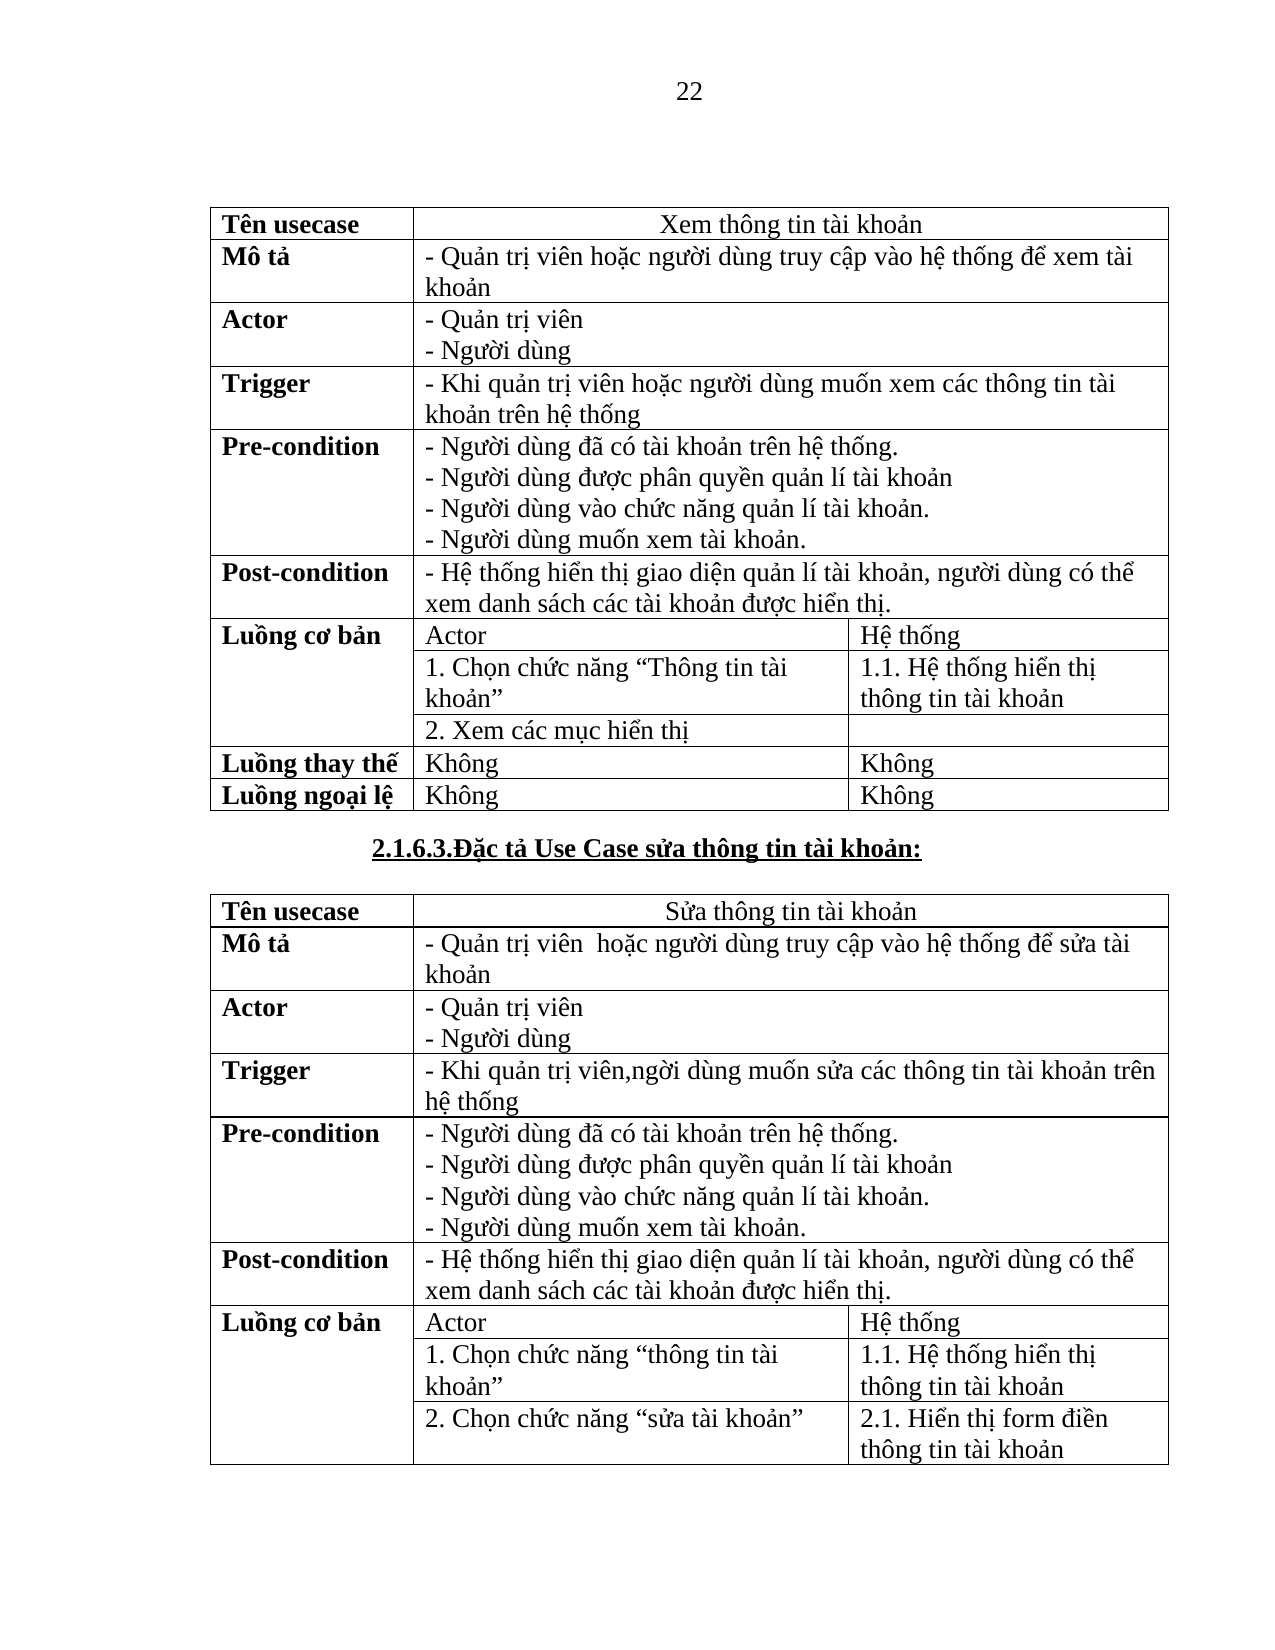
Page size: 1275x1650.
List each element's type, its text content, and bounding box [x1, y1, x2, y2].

table_header Xem thông tin tài khoản [414, 208, 1168, 239]
table_cell Không [414, 779, 848, 810]
subtitle 2.1.6.3.Đặc tả Use Case sửa thông tin tài khoản: [222, 832, 1157, 863]
table_cell Post-condition [211, 556, 413, 618]
table_cell Luồng thay thế [211, 747, 413, 778]
table_cell 2. Xem các mục hiển thị [414, 715, 848, 746]
table_cell Luồng cơ bản [211, 1306, 413, 1464]
table_cell Actor [211, 991, 413, 1053]
table_cell 1.1. Hệ thống hiển thị thông tin tài khoản [849, 651, 1168, 713]
table_cell - Quản trị viên hoặc người dùng truy cập vào hệ thống để xem tài khoản [414, 240, 1168, 302]
table_cell - Người dùng đã có tài khoản trên hệ thống. - Người dùng được phân quyền quản lí tài khoản - Người dùng vào chức năng quản lí tài khoản. - Người dùng muốn xem tài khoản. [414, 430, 1168, 554]
table_cell Actor [211, 303, 413, 366]
table_cell 2. Chọn chức năng “sửa tài khoản” [414, 1402, 848, 1464]
table_cell Trigger [211, 367, 413, 429]
table_cell Mô tả [211, 240, 413, 302]
table_cell Không [849, 779, 1168, 810]
table_cell - Quản trị viên - Người dùng [414, 991, 1168, 1053]
table_cell - Khi quản trị viên,ngời dùng muốn sửa các thông tin tài khoản trên hệ thống [414, 1054, 1168, 1116]
table_cell [849, 715, 1168, 746]
table_cell Trigger [211, 1054, 413, 1116]
table_cell Hệ thống [849, 1306, 1168, 1337]
table_cell 1. Chọn chức năng “Thông tin tài khoản” [414, 651, 848, 713]
table_header Tên usecase [211, 895, 413, 926]
table_cell 1. Chọn chức năng “thông tin tài khoản” [414, 1339, 848, 1401]
table_cell Pre-condition [211, 1118, 413, 1242]
table_cell Luồng cơ bản [211, 619, 413, 746]
table_cell - Hệ thống hiển thị giao diện quản lí tài khoản, người dùng có thể xem danh sách các tài khoản được hiển thị. [414, 556, 1168, 618]
table_cell Không [849, 747, 1168, 778]
table_cell - Khi quản trị viên hoặc người dùng muốn xem các thông tin tài khoản trên hệ thống [414, 367, 1168, 429]
table_cell Luồng ngoại lệ [211, 779, 413, 810]
table_cell Hệ thống [849, 619, 1168, 650]
table_header Sửa thông tin tài khoản [414, 895, 1168, 926]
table_cell Pre-condition [211, 430, 413, 554]
table_cell - Hệ thống hiển thị giao diện quản lí tài khoản, người dùng có thể xem danh sách các tài khoản được hiển thị. [414, 1243, 1168, 1305]
table_cell - Người dùng đã có tài khoản trên hệ thống. - Người dùng được phân quyền quản lí tài khoản - Người dùng vào chức năng quản lí tài khoản. - Người dùng muốn xem tài khoản. [414, 1118, 1168, 1242]
table_cell - Quản trị viên - Người dùng [414, 303, 1168, 366]
table_header Tên usecase [211, 208, 413, 239]
table_cell Post-condition [211, 1243, 413, 1305]
table_cell Actor [414, 619, 848, 650]
table_cell 1.1. Hệ thống hiển thị thông tin tài khoản [849, 1339, 1168, 1401]
table_cell Actor [414, 1306, 848, 1337]
table_cell Mô tả [211, 928, 413, 990]
table_cell - Quản trị viên hoặc người dùng truy cập vào hệ thống để sửa tài khoản [414, 928, 1168, 990]
table_cell Không [414, 747, 848, 778]
table_cell 2.1. Hiển thị form điền thông tin tài khoản [849, 1402, 1168, 1464]
